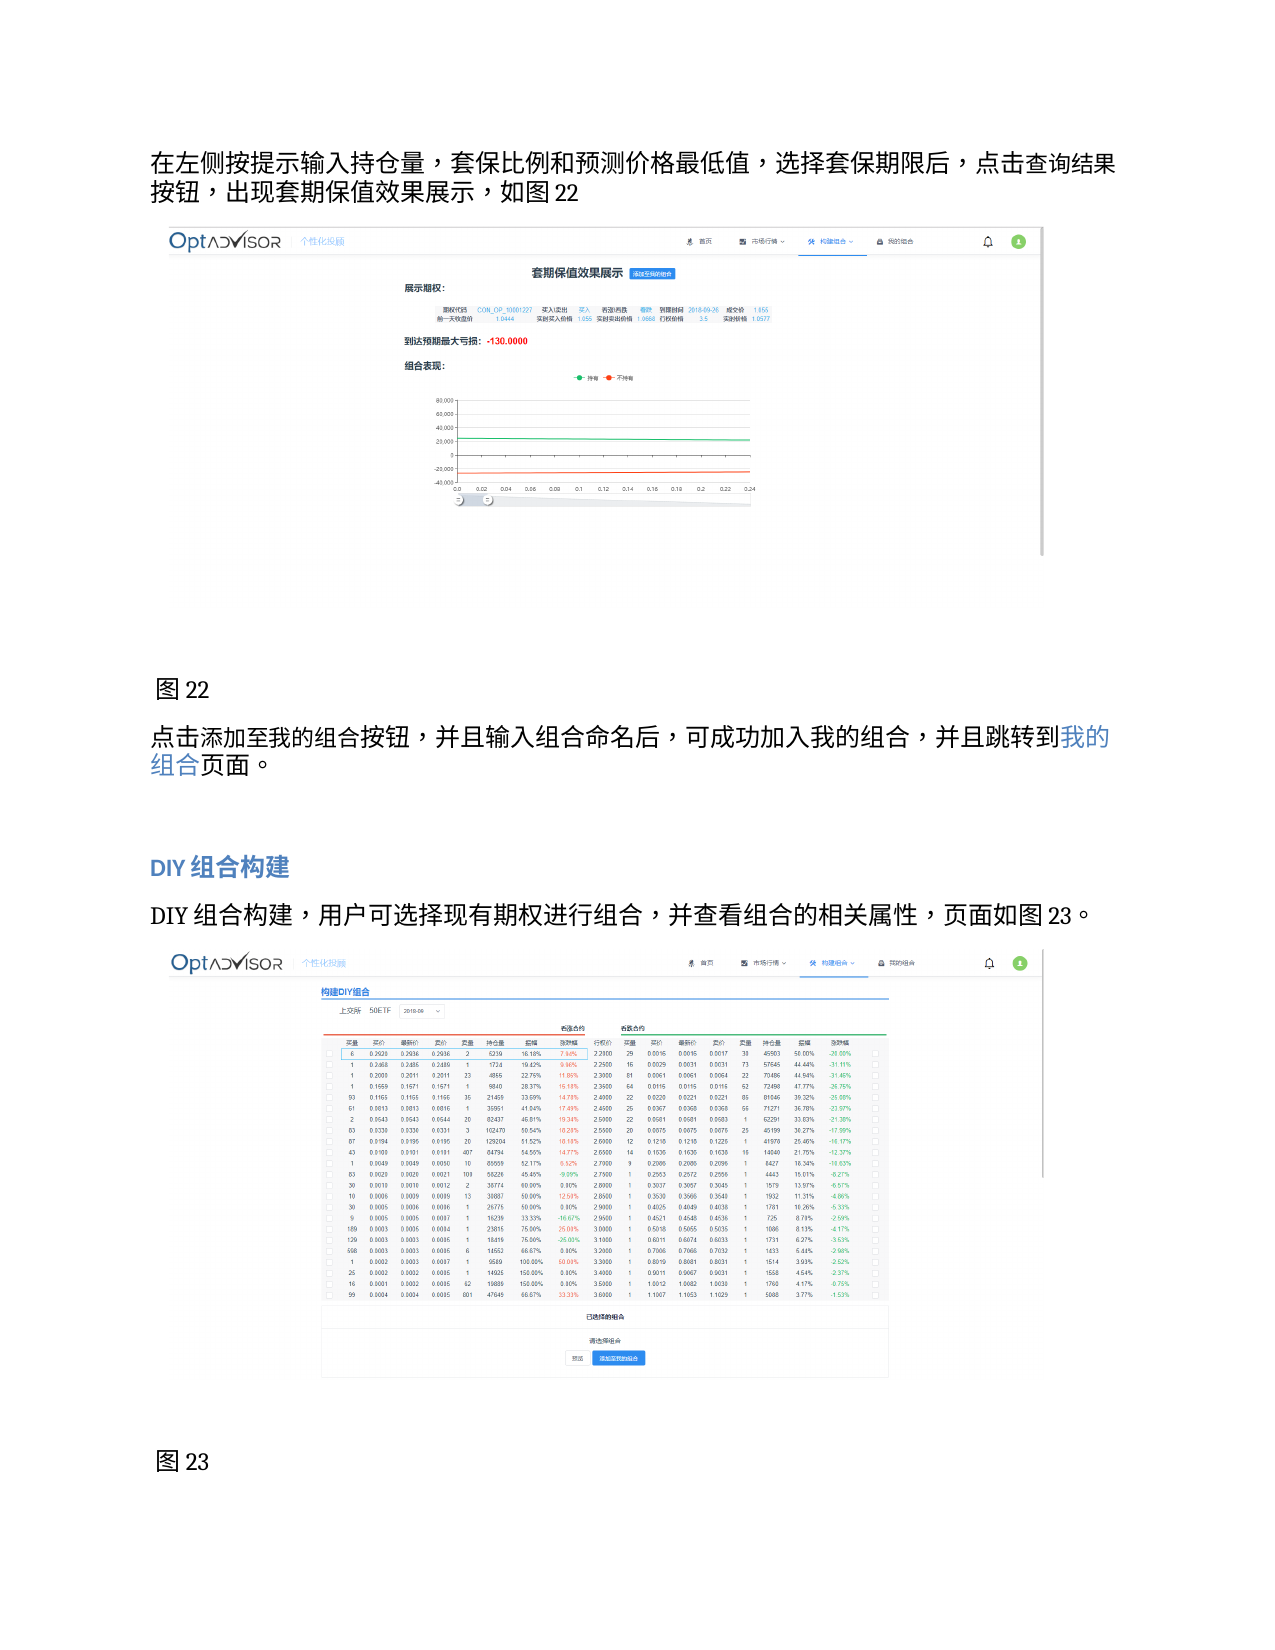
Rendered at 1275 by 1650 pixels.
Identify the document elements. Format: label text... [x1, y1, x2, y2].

text 图22 [150, 676, 1125, 705]
picture [168, 226, 1044, 608]
picture [168, 949, 1044, 1380]
text 在左侧按提示输入持仓量，套保比例和预测价格最低值，选择套保期限后，点击查询结果按钮，出现套期保值效果展示，如图22 [150, 150, 1125, 207]
text 点击添加至我的组合按钮，并且输入组合命名后，可成功加入我的组合，并且跳转到我的组合页面。 [150, 723, 1125, 781]
text DIY组合构建，用户可选择现有期权进行组合，并查看组合的相关属性，页面如图23。 [150, 902, 1125, 931]
subtitle DIY组合构建 [150, 849, 1125, 883]
text 图23 [150, 1448, 1125, 1477]
